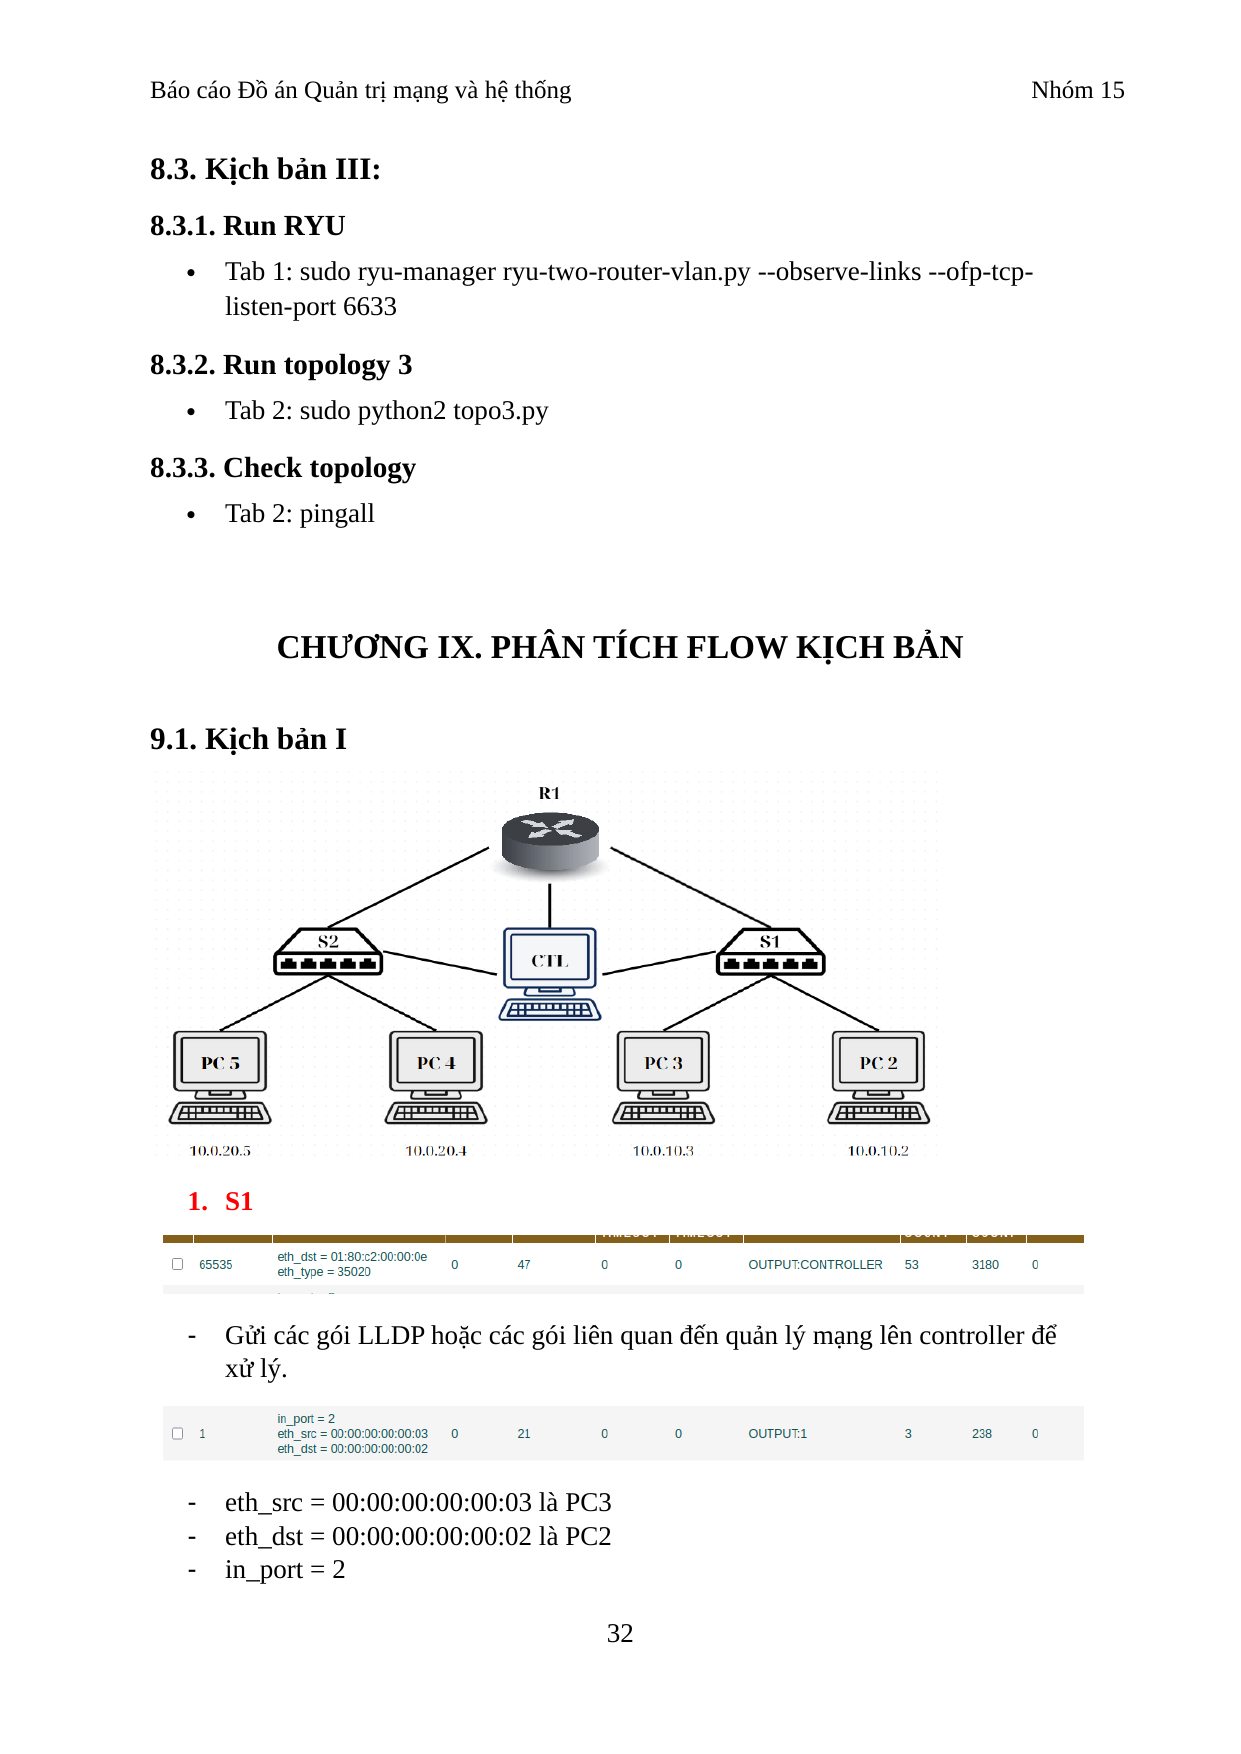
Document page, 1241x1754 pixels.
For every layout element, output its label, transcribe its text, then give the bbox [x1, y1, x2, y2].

subtitle 8.3. Kịch bản III: [150, 150, 1090, 186]
subtitle 8.3.2. Run topology 3 [150, 347, 1090, 381]
picture [150, 1235, 1091, 1294]
list Tab 2: pingall [187, 497, 1090, 528]
picture [150, 1402, 1091, 1461]
subtitle CHƯƠNG IX. PHÂN TÍCH FLOW KỊCH BẢN [150, 627, 1090, 666]
subtitle 8.3.1. Run RYU [150, 208, 1090, 241]
list eth_dst = 00:00:00:00:00:02 là PC2 [187, 1520, 1090, 1551]
subtitle 9.1. Kịch bản I [150, 721, 1090, 756]
subtitle 8.3.3. Check topology [150, 451, 1090, 484]
list S1 [187, 1186, 1090, 1217]
picture [150, 770, 947, 1161]
list Tab 1: sudo ryu-manager ryu-two-router-vlan.py --observe-links --ofp-tcp-listen-port 6633 [187, 255, 1090, 322]
list in_port = 2 [187, 1553, 1090, 1585]
list Tab 2: sudo python2 topo3.py [187, 394, 1090, 425]
list eth_src = 00:00:00:00:00:03 là PC3 [187, 1486, 1090, 1517]
list Gửi các gói LLDP hoặc các gói liên quan đến quản lý mạng lên controller để xử lý. [187, 1319, 1090, 1384]
